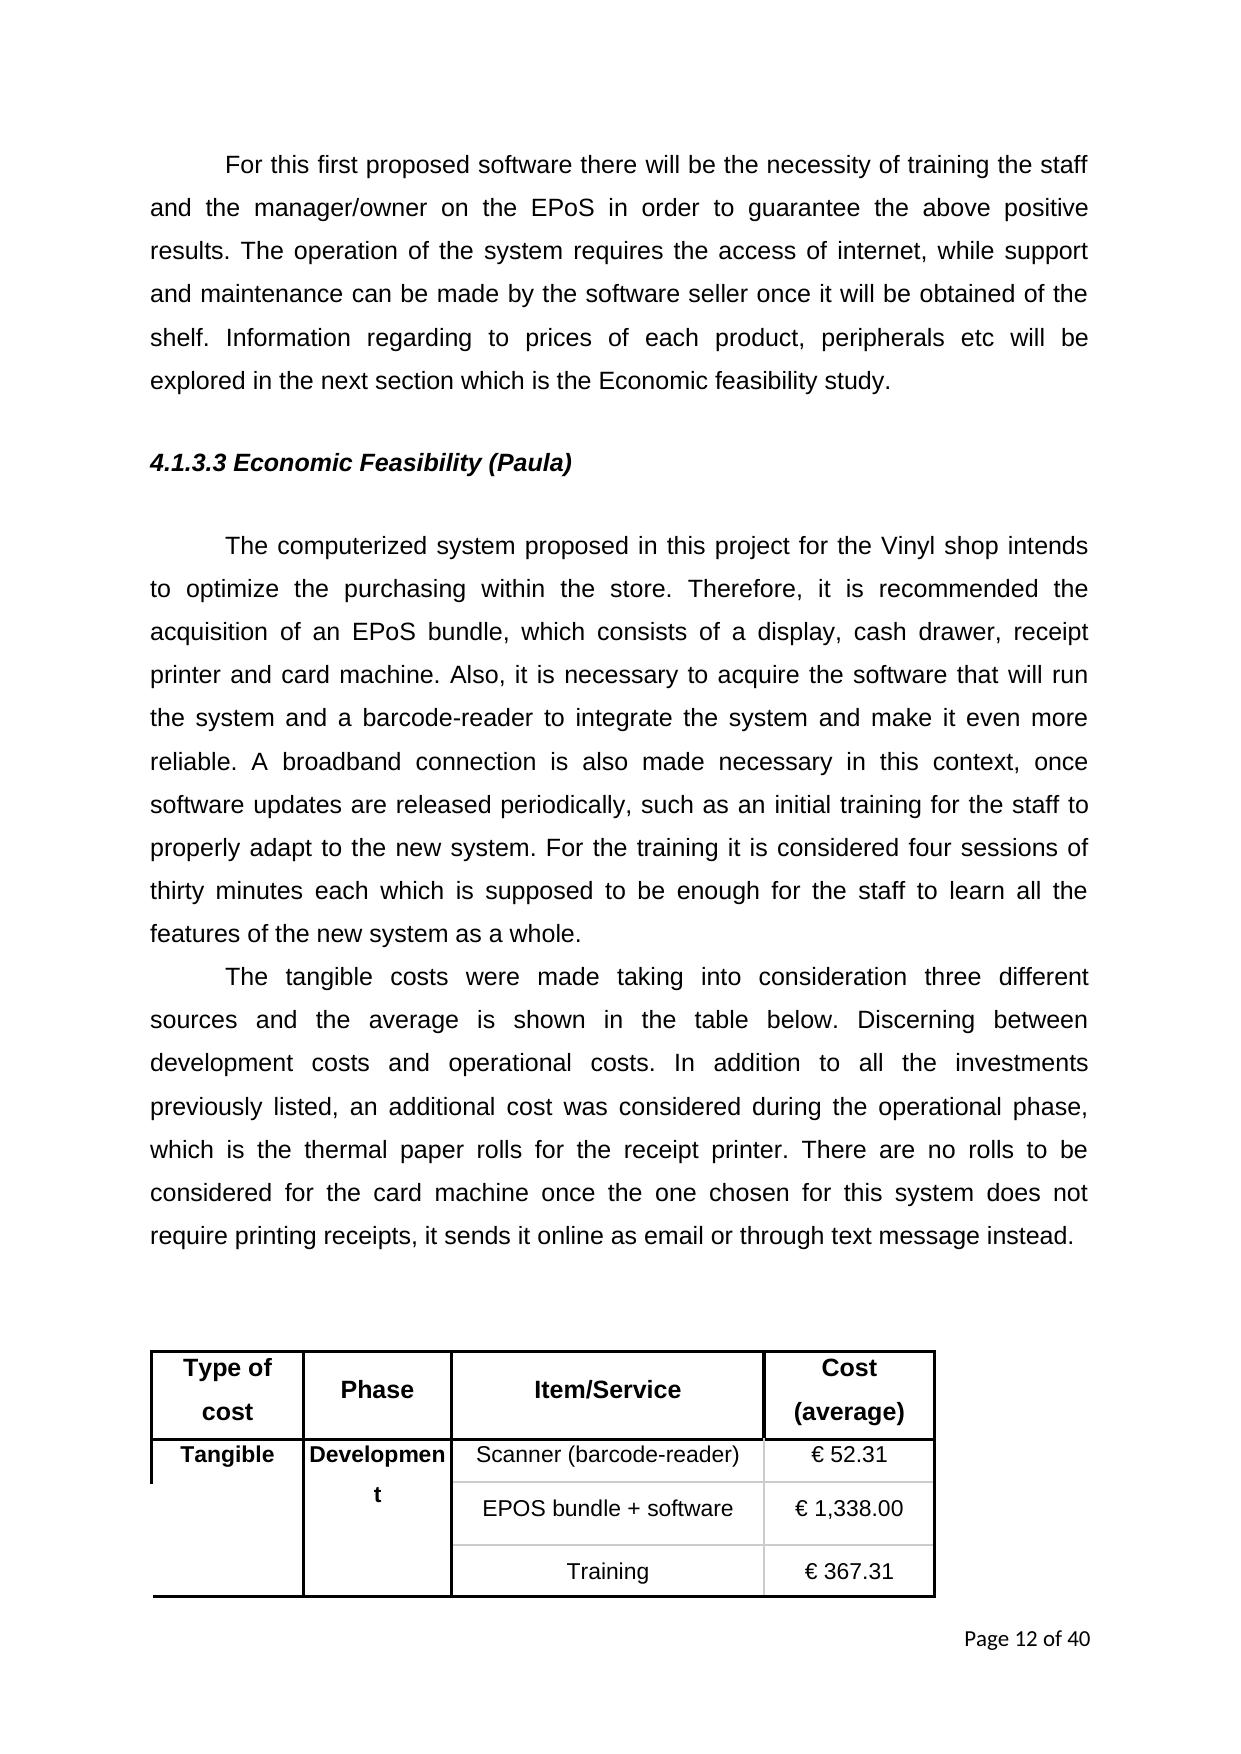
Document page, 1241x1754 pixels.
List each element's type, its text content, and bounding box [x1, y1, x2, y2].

text The computerized system proposed in this project for the Vinyl shop intends to optimize the purchasing within the store. Therefore, it is recommended the acquisition of an EPoS bundle, which consists of a display, cash drawer, receipt printer and card machine. Also, it is necessary to acquire the software that will run the system and a barcode-reader to integrate the system and make it even more reliable. A broadband connection is also made necessary in this context, once software updates are released periodically, such as an initial training for the staff to properly adapt to the new system. For the training it is considered four sessions of thirty minutes each which is supposed to be enough for the staff to learn all the features of the new system as a whole. [150, 531, 1090, 948]
text For this first proposed software there will be the necessity of training the staff and the manager/owner on the EPoS in order to guarantee the above positive results. The operation of the system requires the access of internet, while support and maintenance can be made by the software seller once it will be obtained of the shelf. Information regarding to prices of each product, peripherals etc will be explored in the next section which is the Economic feasibility study. [150, 150, 1090, 394]
subtitle 4.1.3.3 Economic Feasibility (Paula) [150, 448, 1090, 477]
table_cell Scanner (barcode-reader) [453, 1441, 763, 1481]
table_header Phase [305, 1353, 450, 1438]
table_cell Tangible [152, 1441, 302, 1595]
table_cell € 1,338.00 [765, 1483, 933, 1544]
table_cell € 367.31 [765, 1546, 933, 1595]
text The tangible costs were made taking into consideration three different sources and the average is shown in the table below. Discerning between development costs and operational costs. In addition to all the investments previously listed, an additional cost was considered during the operational phase, which is the thermal paper rolls for the receipt printer. There are no rolls to be considered for the card machine once the one chosen for this system does not require printing receipts, it sends it online as email or through text message instead. [150, 962, 1090, 1249]
table_cell € 52.31 [765, 1441, 933, 1481]
table_header Item/Service [453, 1353, 762, 1438]
table_cell EPOS bundle + software [453, 1483, 763, 1544]
table_header Cost (average) [766, 1353, 933, 1438]
table_header Type of cost [153, 1353, 302, 1438]
table_cell Development [305, 1441, 450, 1595]
table_cell Training [453, 1546, 763, 1595]
